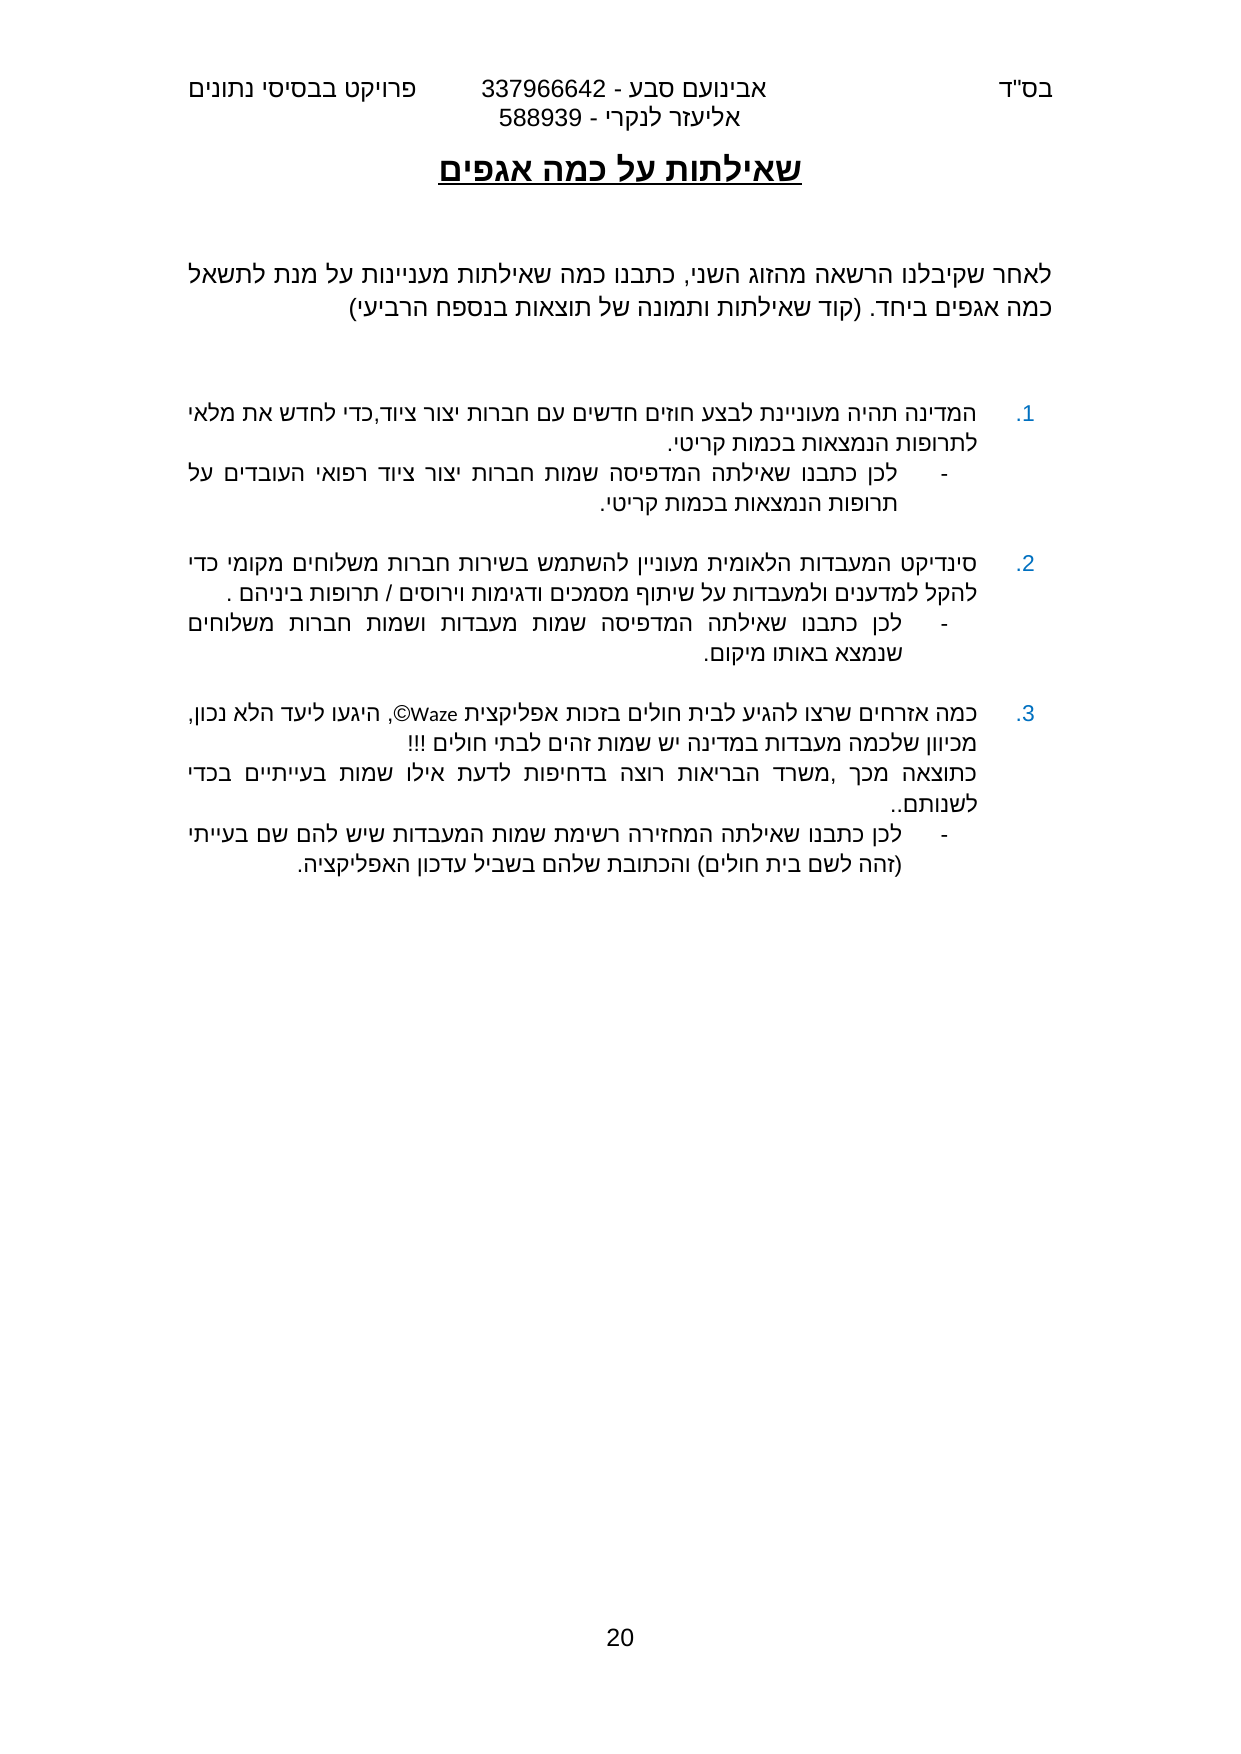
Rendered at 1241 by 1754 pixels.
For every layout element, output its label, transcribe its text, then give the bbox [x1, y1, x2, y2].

list סינדיקט המעבדות הלאומית מעוניין להשתמש בשירות חברות משלוחים מקומי כדי להקל למדענים ולמעבדות על שיתוף מסמכים ודגימות וירוסים / תרופות ביניהם . [187, 549, 1016, 606]
list לכן כתבנו שאילתה המדפיסה שמות חברות יצור ציוד רפואי העובדים על תרופות הנמצאות בכמות קריטי. [187, 460, 941, 517]
list כתוצאה מכך ,משרד הבריאות רוצה בדחיפות לדעת אילו שמות בעייתיים בכדי לשנותם.. [187, 760, 978, 817]
list המדינה תהיה מעוניינת לבצע חוזים חדשים עם חברות יצור ציוד,כדי לחדש את מלאי לתרופות הנמצאות בכמות קריטי. [187, 399, 1016, 456]
list לכן כתבנו שאילתה המחזירה רשימת שמות המעבדות שיש להם שם בעייתי (זהה לשם בית חולים) והכתובת שלהם בשביל עדכון האפליקציה. [187, 821, 941, 877]
text לאחר שקיבלנו הרשאה מהזוג השני, כתבנו כמה שאילתות מעניינות על מנת לתשאל כמה אגפים ביחד. (קוד שאילתות ותמונה של תוצאות בנספח הרביעי) [187, 260, 1053, 321]
subtitle שאילתות על כמה אגפים [187, 150, 1053, 188]
list לכן כתבנו שאילתה המדפיסה שמות מעבדות ושמות חברות משלוחים שנמצא באותו מיקום. [187, 610, 941, 667]
list כמה אזרחים שרצו להגיע לבית חולים בזכות אפליקצית Waze©, היגעו ליעד הלא נכון, מכיוון שלכמה מעבדות במדינה יש שמות זהים לבתי חולים !!! [187, 699, 1016, 756]
